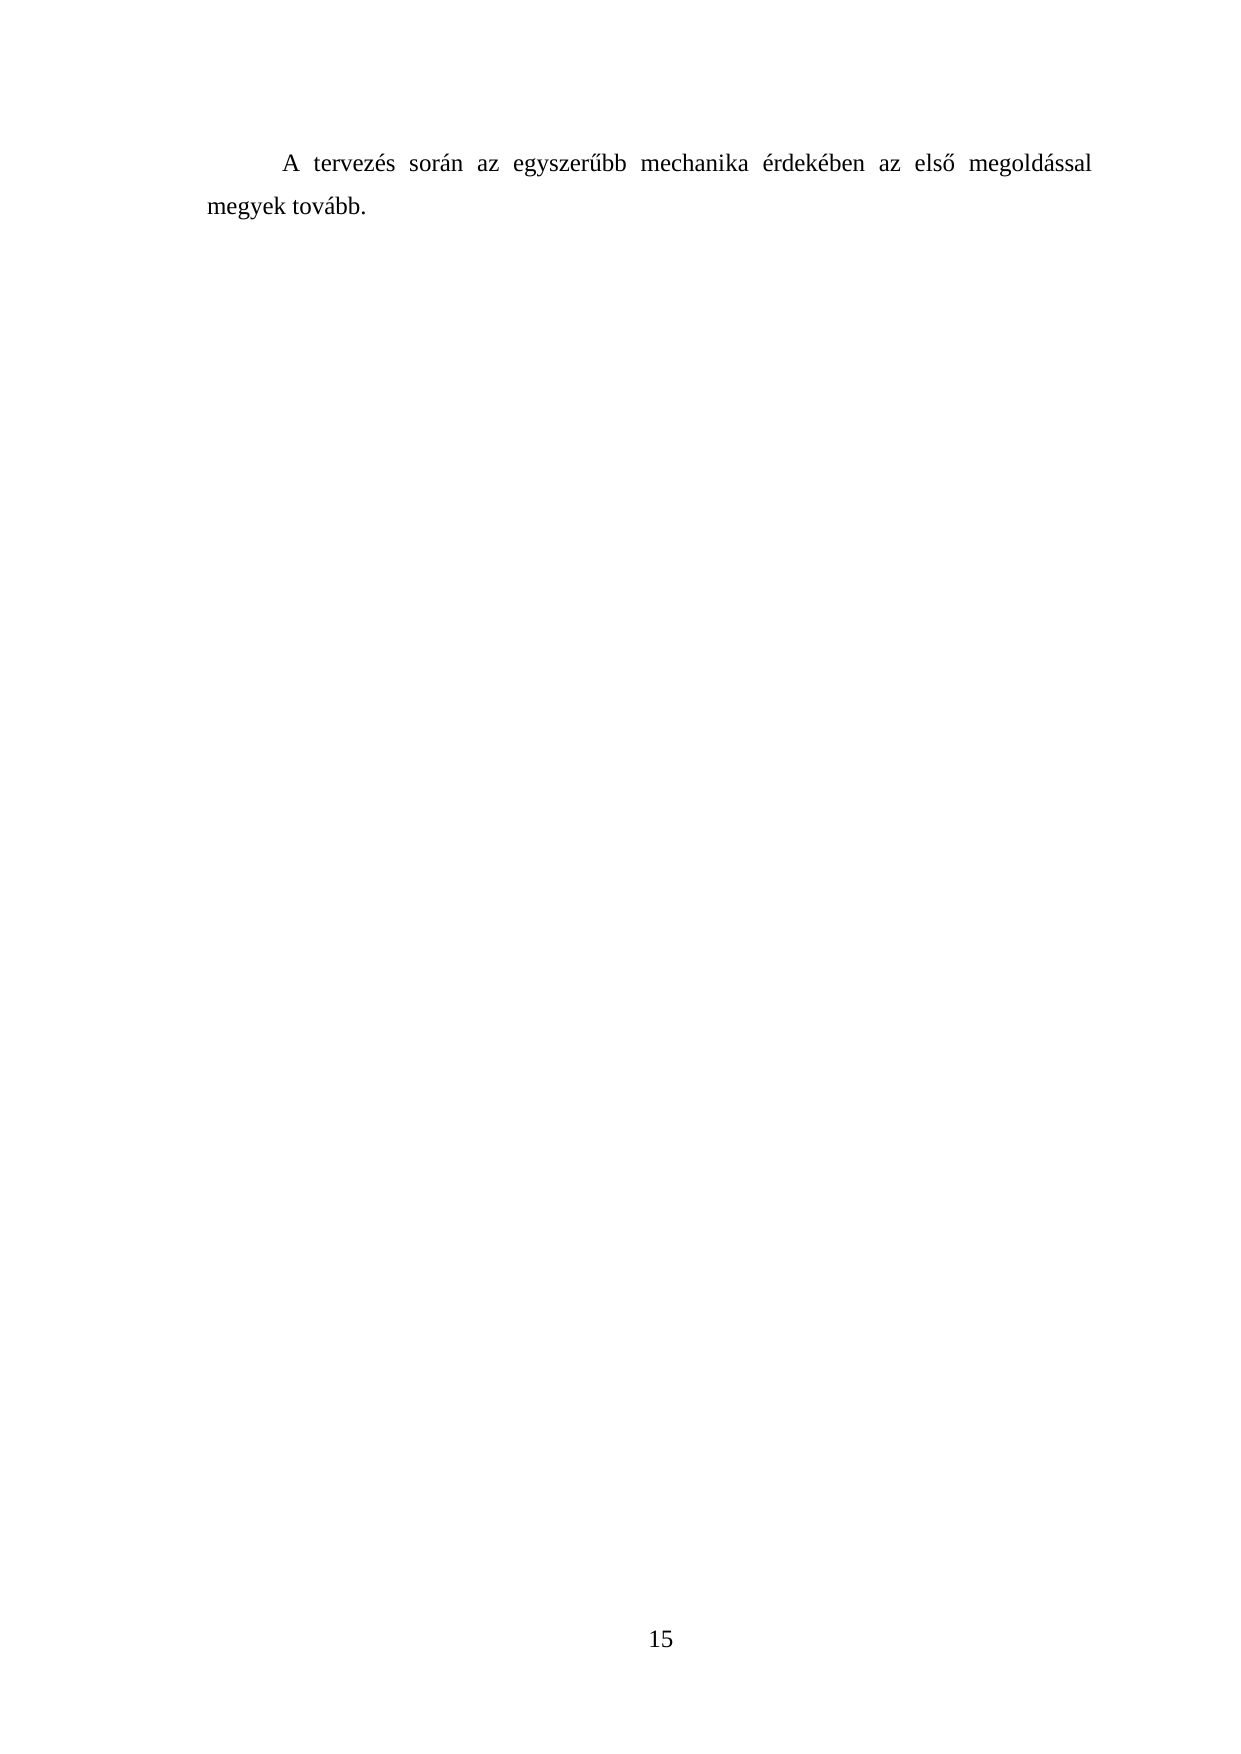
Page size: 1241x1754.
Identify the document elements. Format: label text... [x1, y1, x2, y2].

text A tervezés során az egyszerűbb mechanika érdekében az első megoldással megyek tovább. [207, 148, 1092, 219]
